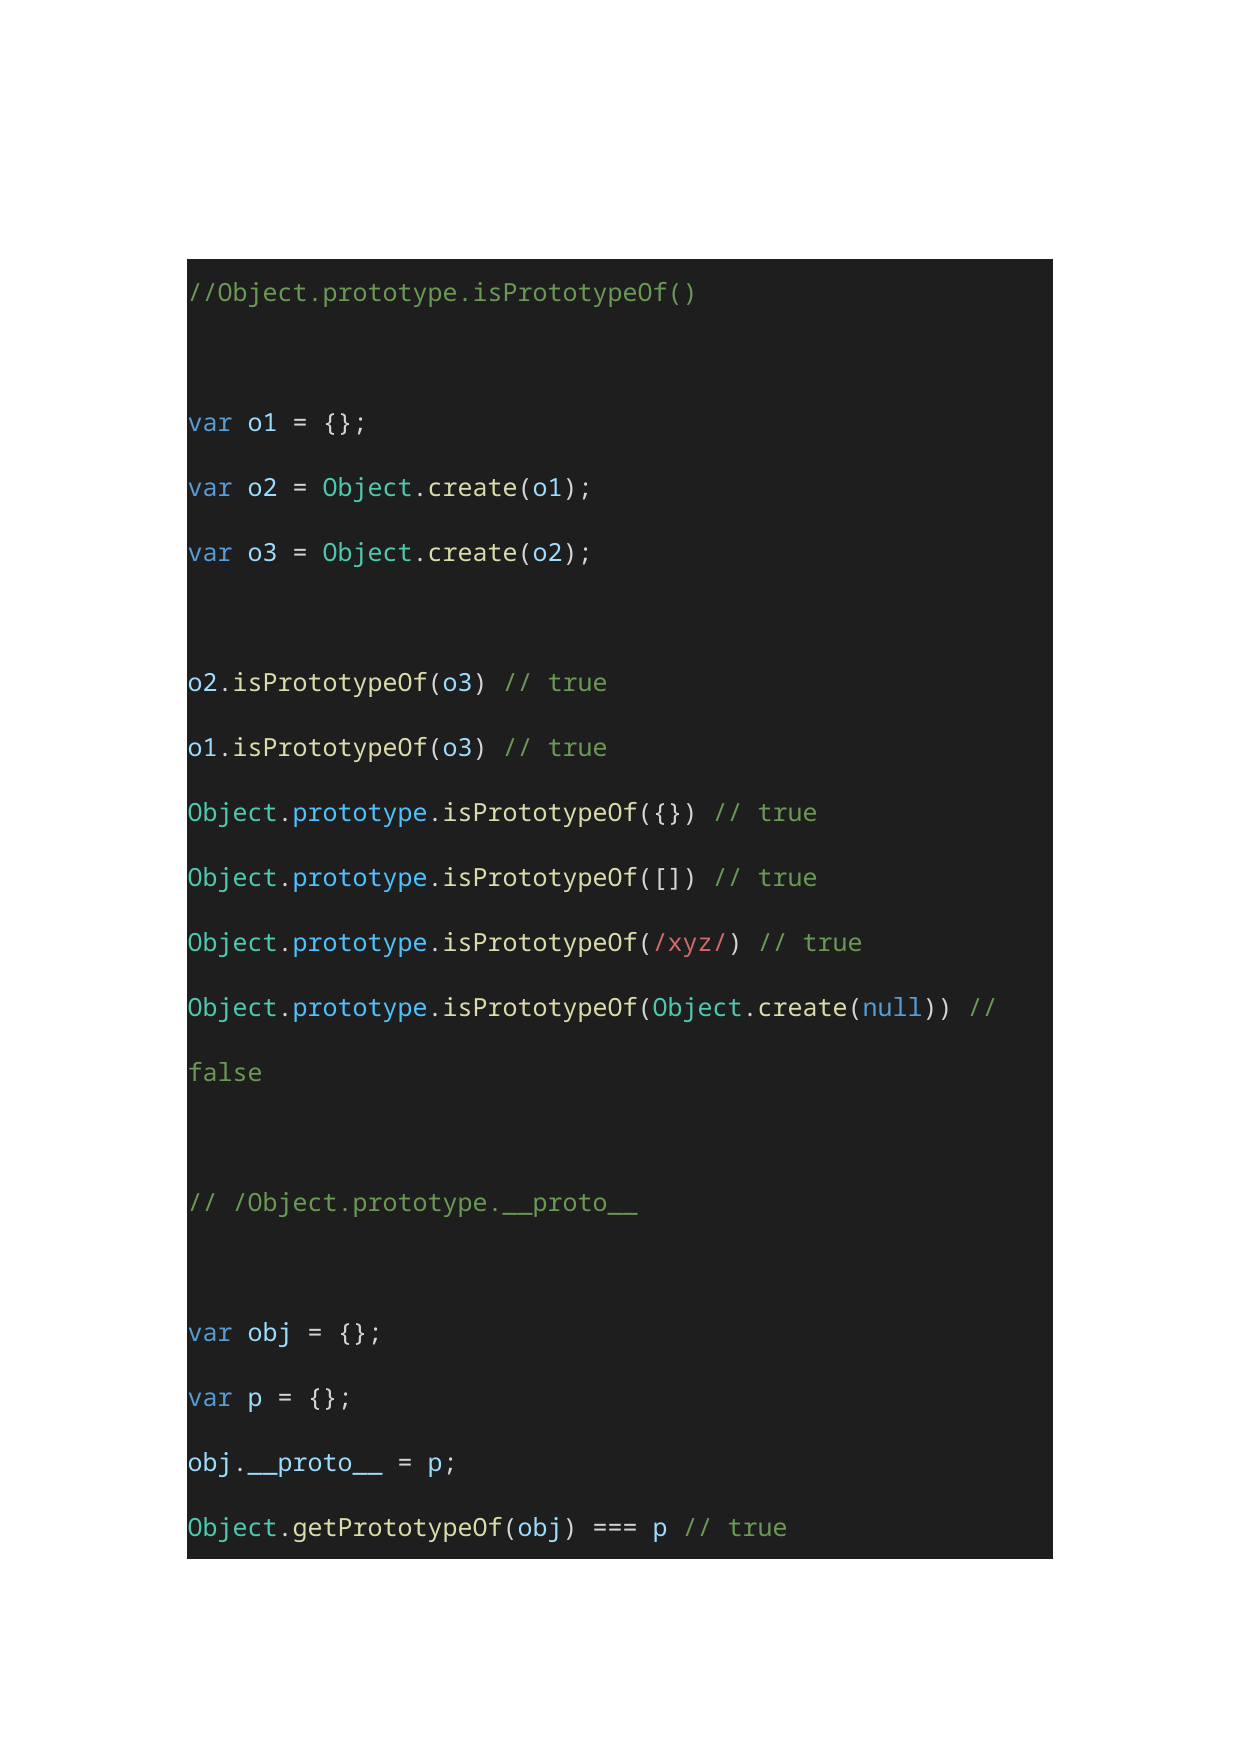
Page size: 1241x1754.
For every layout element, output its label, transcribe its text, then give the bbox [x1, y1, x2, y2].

text var o1 = {}; [187, 389, 1053, 454]
text obj.__proto__ = p; [187, 1429, 1053, 1494]
text //Object.prototype.isPrototypeOf() [187, 259, 1053, 324]
text o1.isPrototypeOf(o3) // true [187, 714, 1053, 779]
text // /Object.prototype.__proto__ [187, 1169, 1053, 1234]
text var p = {}; [187, 1364, 1053, 1429]
text Object.prototype.isPrototypeOf(Object.create(null)) // false [187, 974, 1053, 1104]
text Object.prototype.isPrototypeOf({}) // true [187, 779, 1053, 844]
text Object.prototype.isPrototypeOf(/xyz/) // true [187, 909, 1053, 974]
text Object.getPrototypeOf(obj) === p // true [187, 1494, 1053, 1559]
text var obj = {}; [187, 1299, 1053, 1364]
text var o3 = Object.create(o2); [187, 519, 1053, 584]
text var o2 = Object.create(o1); [187, 454, 1053, 519]
text Object.prototype.isPrototypeOf([]) // true [187, 844, 1053, 909]
text o2.isPrototypeOf(o3) // true [187, 649, 1053, 714]
